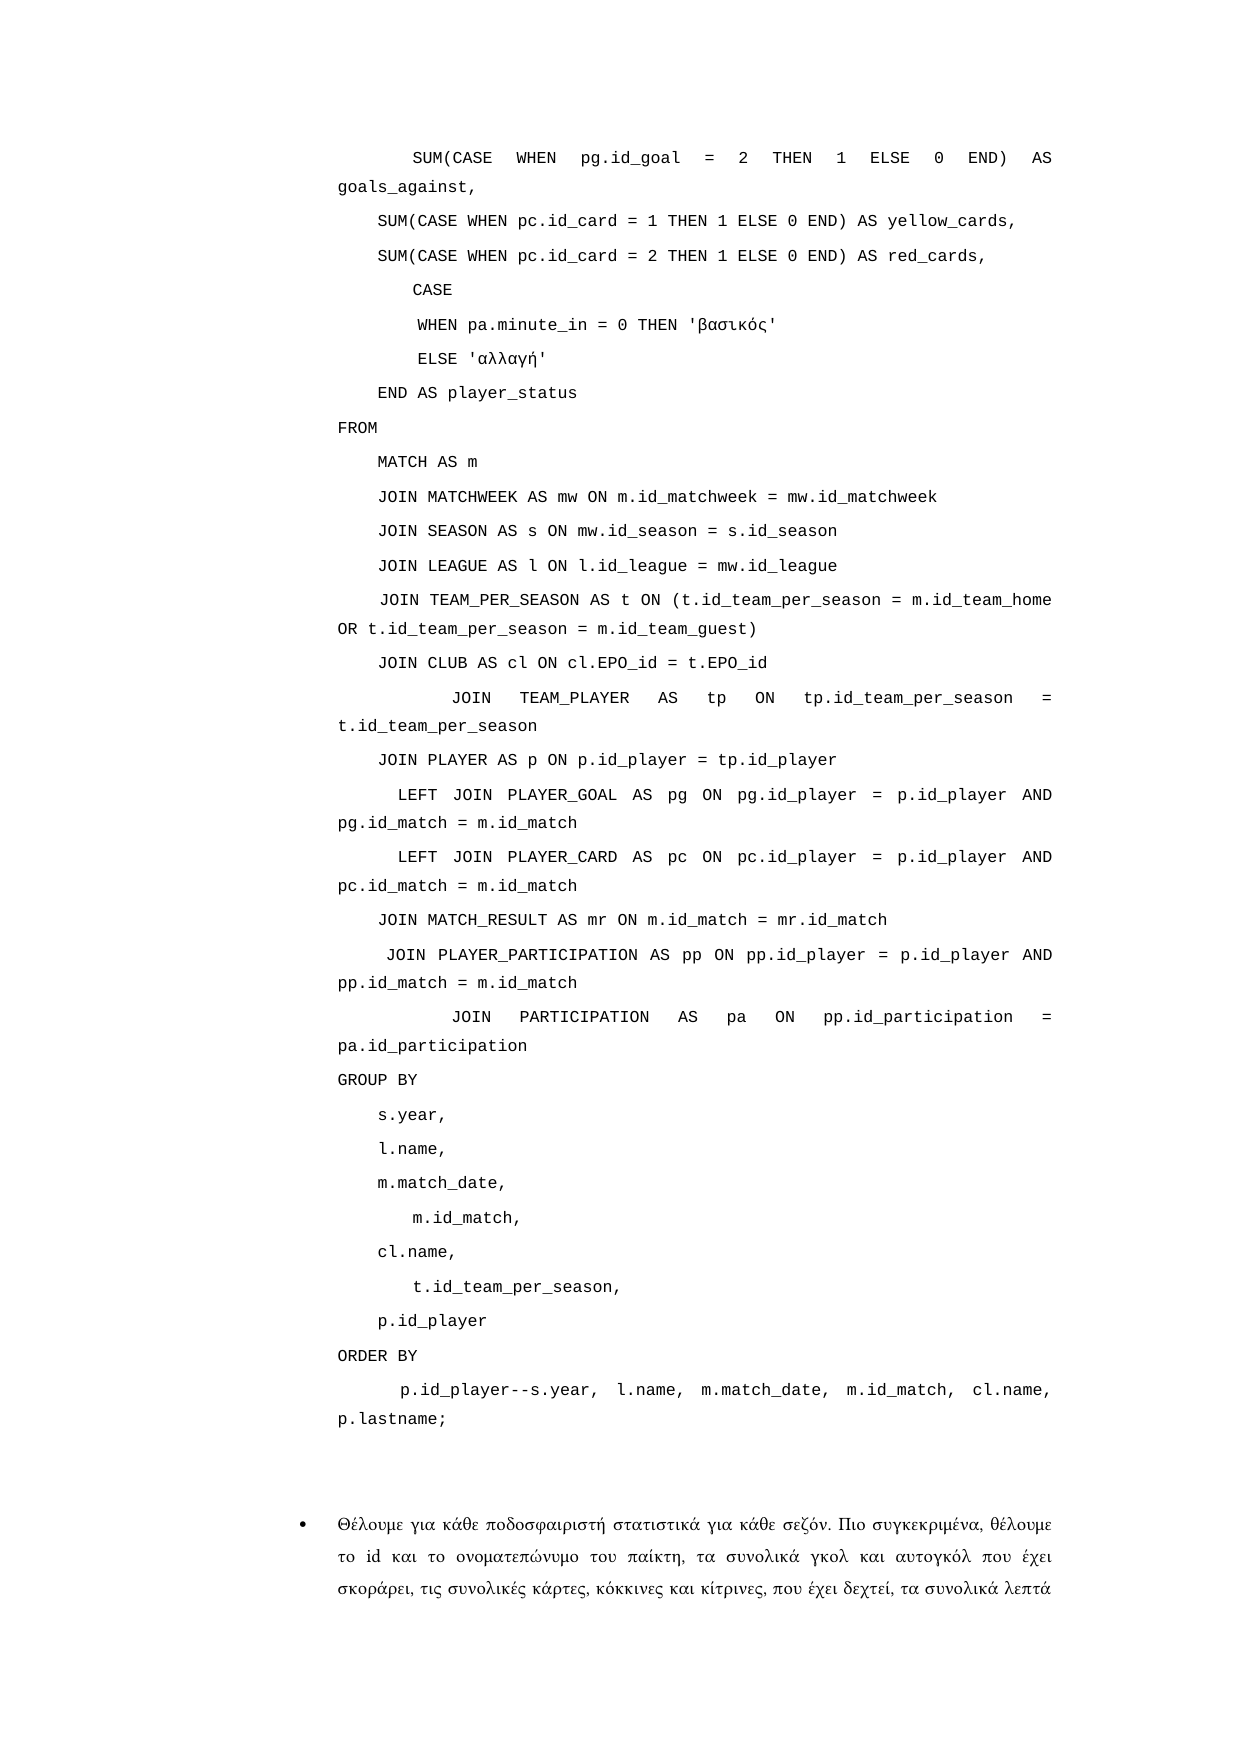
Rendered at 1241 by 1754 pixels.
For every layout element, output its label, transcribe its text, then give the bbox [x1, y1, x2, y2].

text JOIN LEAGUE AS l ON l.id_league = mw.id_league [337, 557, 1053, 576]
text t.id_team_per_season, [337, 1278, 1053, 1297]
text ELSE 'αλλαγή' [337, 351, 1053, 369]
text SUM(CASE WHEN pg.id_goal = 2 THEN 1 ELSE 0 END) AS goals_against, [337, 150, 1053, 197]
text JOIN PARTICIPATION AS pa ON pp.id_participation = pa.id_participation [337, 1009, 1053, 1056]
text MATCH AS m [337, 454, 1053, 473]
text SUM(CASE WHEN pc.id_card = 1 THEN 1 ELSE 0 END) AS yellow_cards, [337, 213, 1053, 232]
text s.year, [337, 1106, 1053, 1125]
text JOIN TEAM_PER_SEASON AS t ON (t.id_team_per_season = m.id_team_home OR t.id_team_per_season = m.id_team_guest) [337, 592, 1053, 639]
text m.id_match, [337, 1209, 1053, 1228]
text END AS player_status [337, 385, 1053, 404]
text JOIN TEAM_PLAYER AS tp ON tp.id_team_per_season = t.id_team_per_season [337, 689, 1053, 736]
text LEFT JOIN PLAYER_CARD AS pc ON pc.id_player = p.id_player AND pc.id_match = m.id_match [337, 849, 1053, 896]
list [300, 1514, 1053, 1599]
text l.name, [337, 1141, 1053, 1159]
text SUM(CASE WHEN pc.id_card = 2 THEN 1 ELSE 0 END) AS red_cards, [337, 247, 1053, 266]
text cl.name, [337, 1244, 1053, 1263]
text FROM [337, 419, 1053, 438]
text JOIN SEASON AS s ON mw.id_season = s.id_season [337, 523, 1053, 542]
text JOIN PLAYER AS p ON p.id_player = tp.id_player [337, 752, 1053, 771]
text p.id_player--s.year, l.name, m.match_date, m.id_match, cl.name, p.lastname; [337, 1382, 1053, 1429]
text CASE [337, 282, 1053, 301]
text JOIN MATCHWEEK AS mw ON m.id_matchweek = mw.id_matchweek [337, 488, 1053, 507]
text JOIN PLAYER_PARTICIPATION AS pp ON pp.id_player = p.id_player AND pp.id_match = m.id_match [337, 946, 1053, 993]
text m.match_date, [337, 1175, 1053, 1194]
text WHEN pa.minute_in = 0 THEN 'βασικός' [337, 316, 1053, 335]
text ORDER BY [337, 1347, 1053, 1366]
text p.id_player [337, 1313, 1053, 1332]
text JOIN CLUB AS cl ON cl.EPO_id = t.EPO_id [337, 655, 1053, 673]
text GROUP BY [337, 1072, 1053, 1091]
text LEFT JOIN PLAYER_GOAL AS pg ON pg.id_player = p.id_player AND pg.id_match = m.id_match [337, 786, 1053, 833]
text JOIN MATCH_RESULT AS mr ON m.id_match = mr.id_match [337, 912, 1053, 931]
